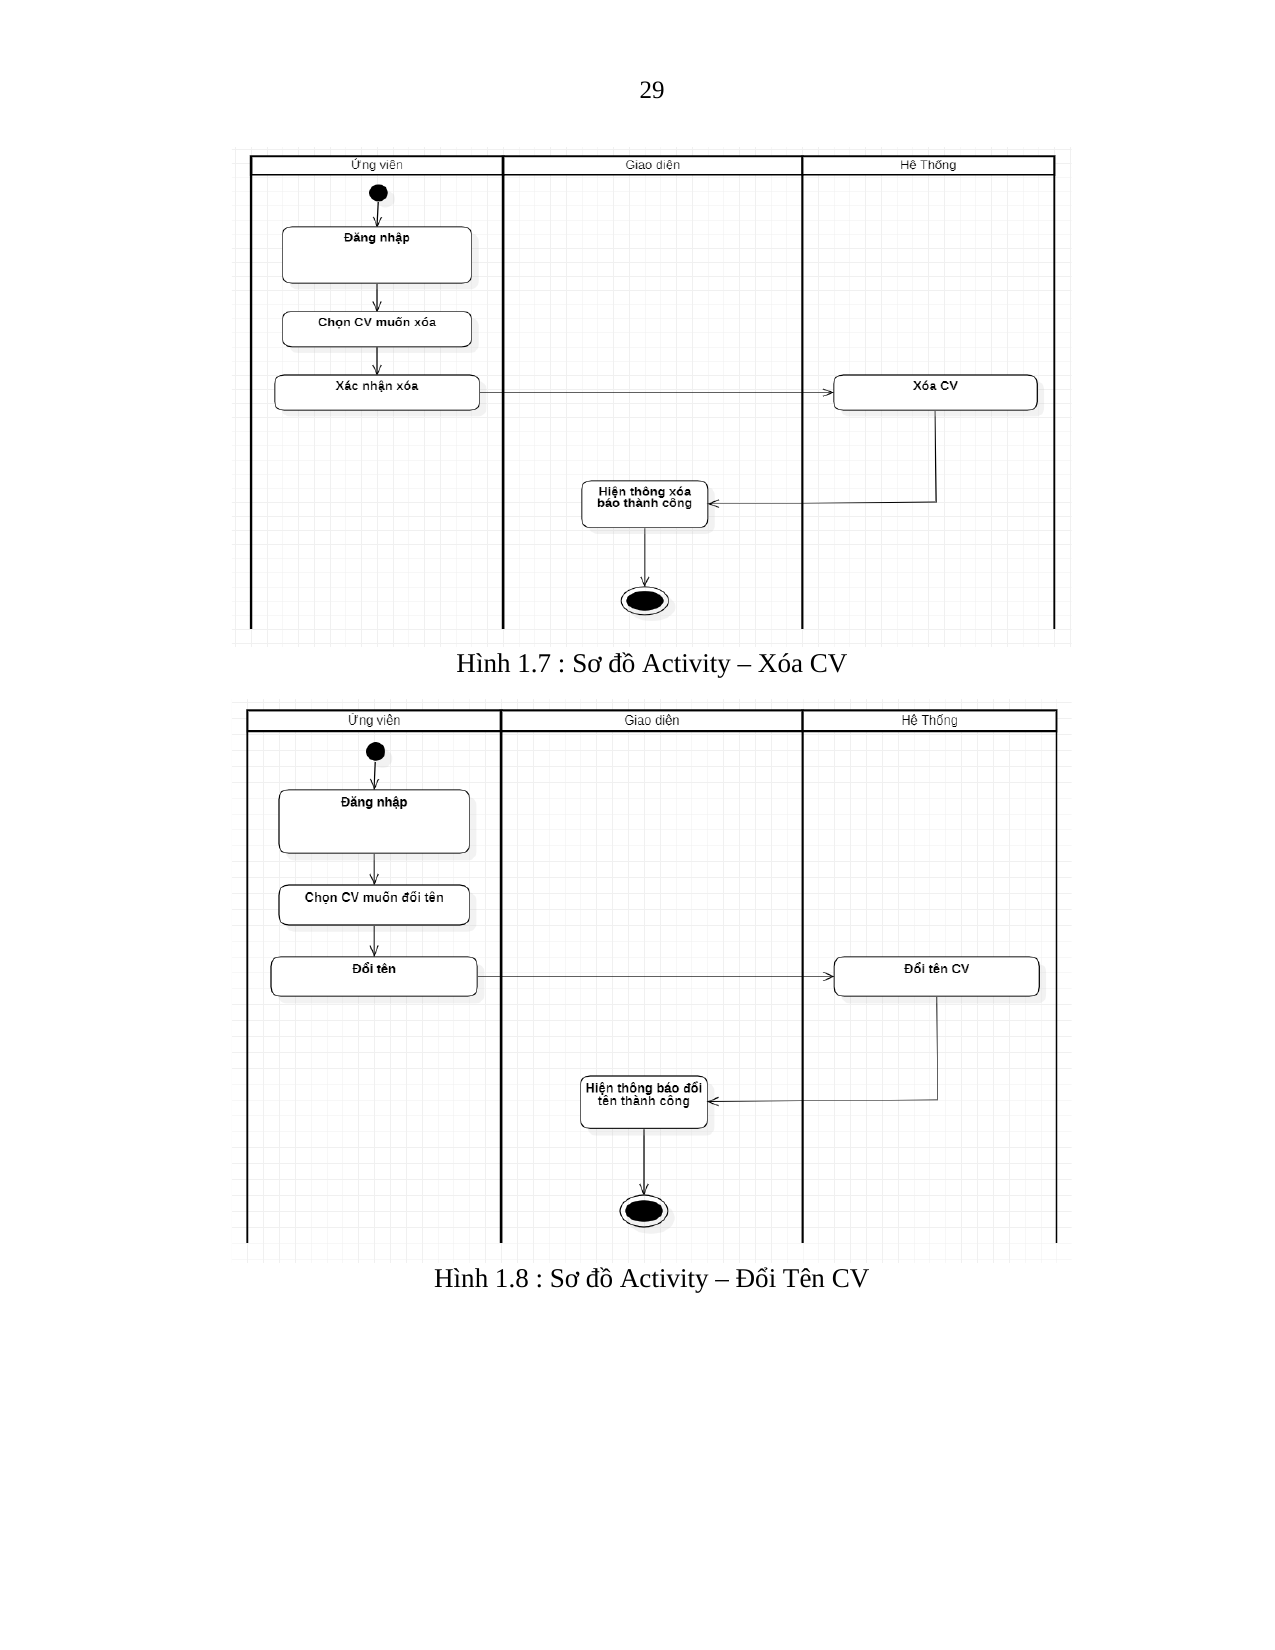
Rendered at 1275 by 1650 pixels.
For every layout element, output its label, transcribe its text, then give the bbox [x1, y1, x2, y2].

picture [231, 147, 1072, 647]
picture [231, 699, 1072, 1263]
